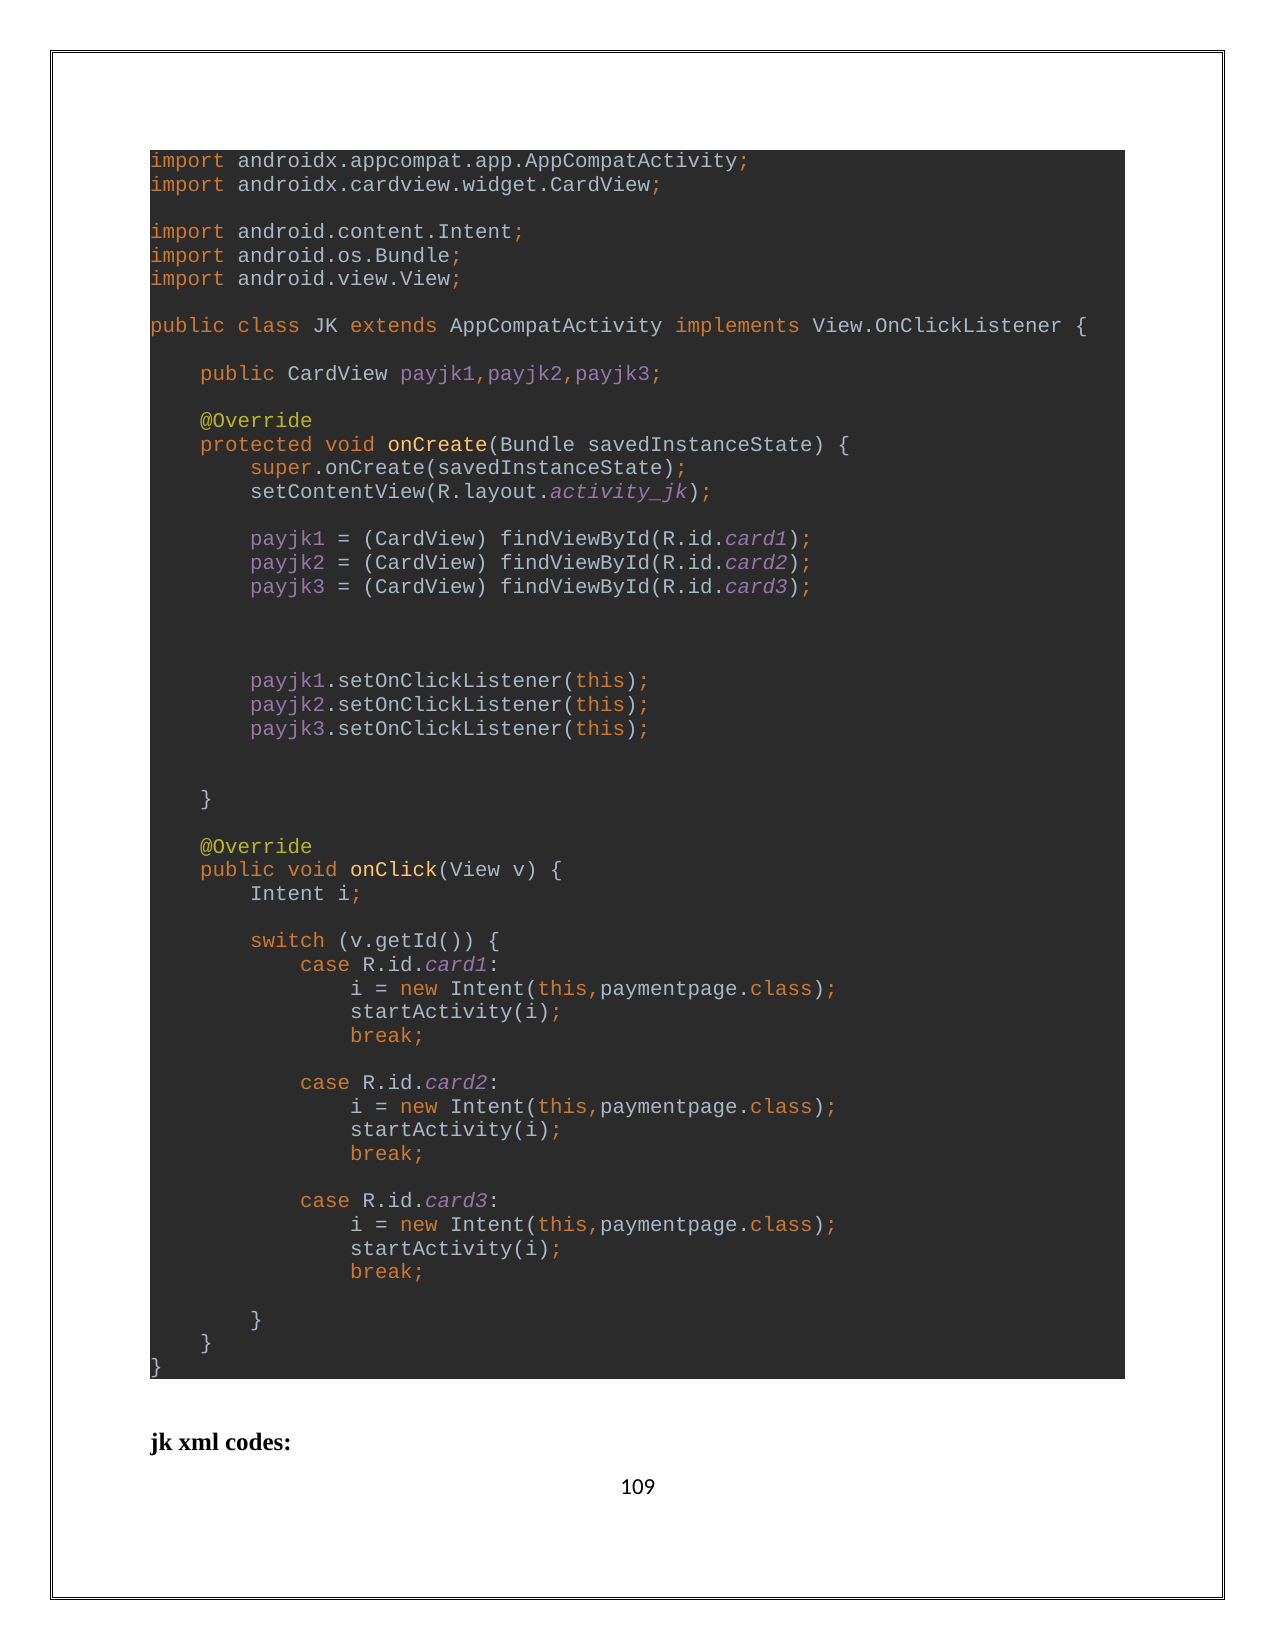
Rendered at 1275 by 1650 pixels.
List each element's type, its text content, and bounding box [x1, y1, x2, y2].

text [150, 150, 1125, 1379]
text jk xml codes: [150, 1427, 1125, 1456]
